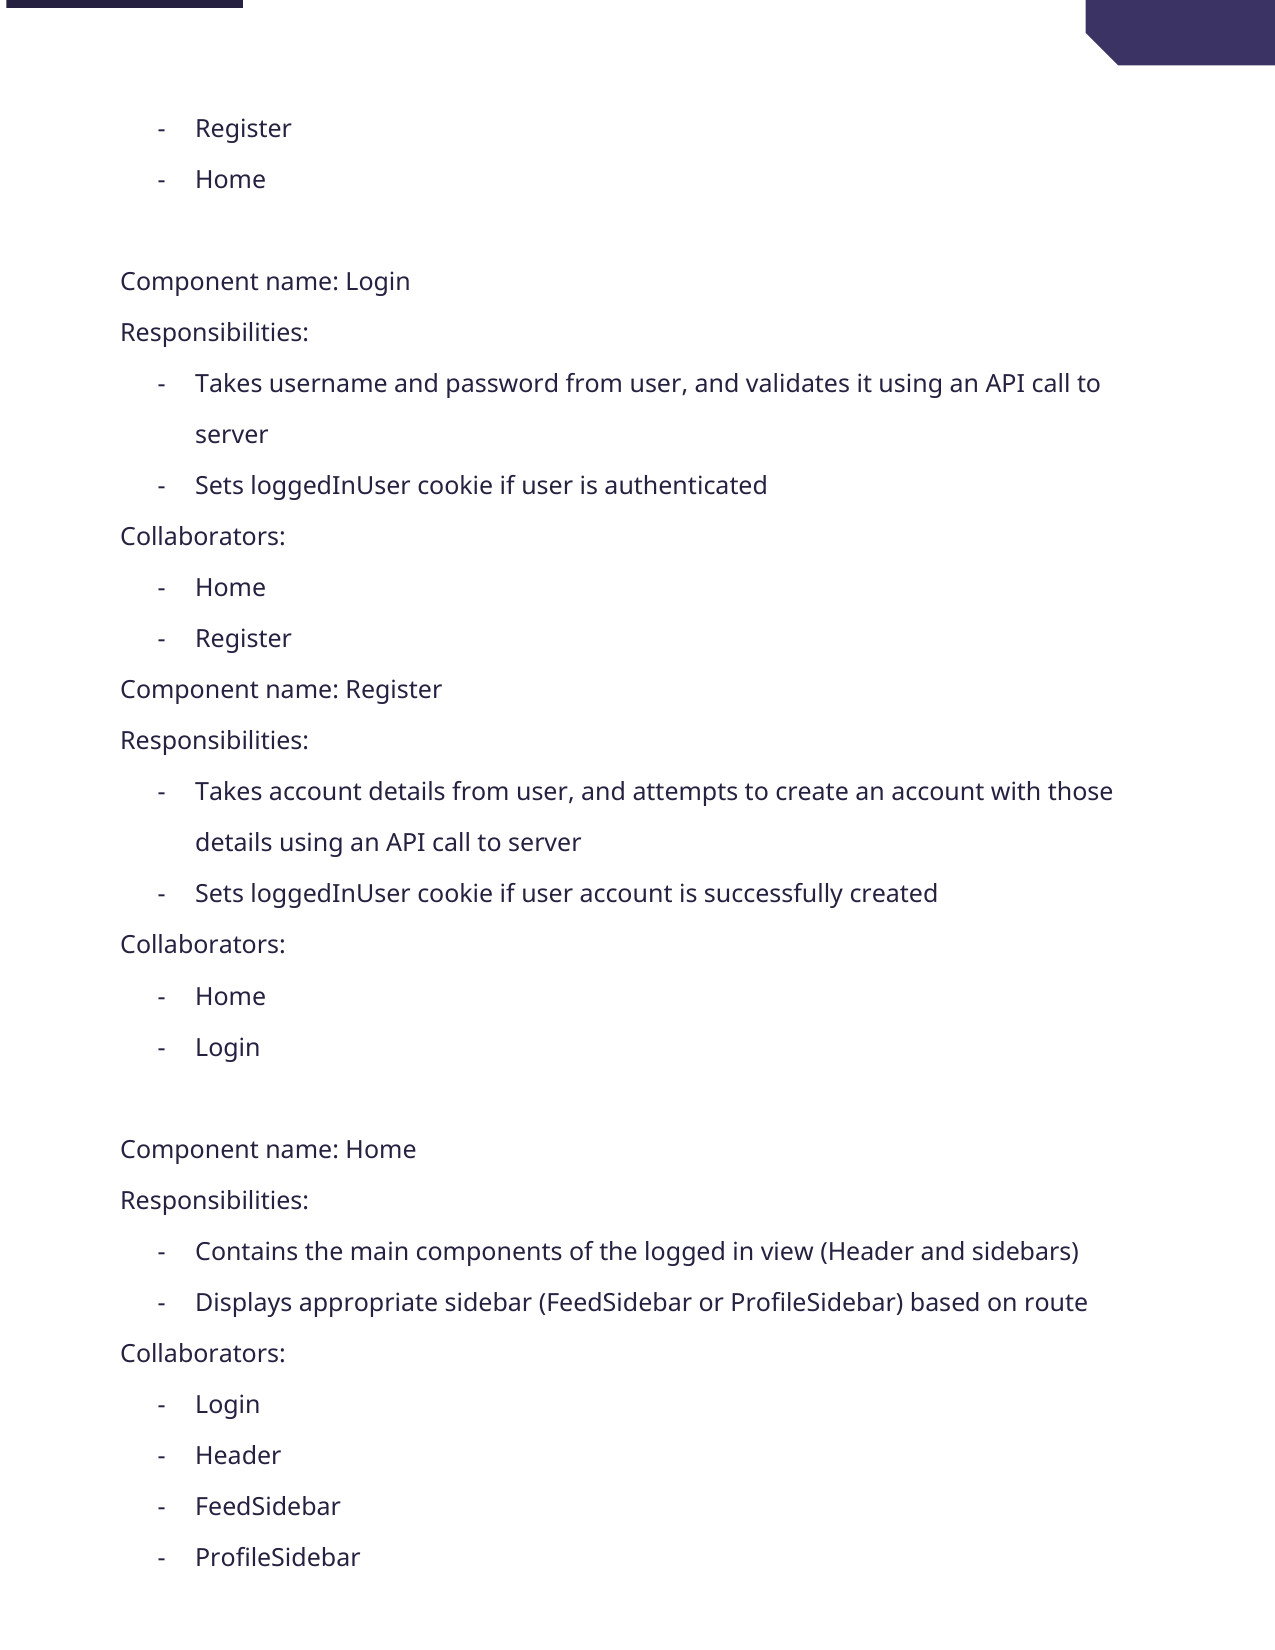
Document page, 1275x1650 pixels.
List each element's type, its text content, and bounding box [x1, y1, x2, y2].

text Collaborators: [120, 1335, 1155, 1369]
list Takes account details from user, and attempts to create an account with those details using an API call to server [157, 774, 1155, 859]
list Sets loggedInUser cookie if user is authenticated [157, 468, 1155, 502]
list Contains the main components of the logged in view (Header and sidebars) [157, 1233, 1155, 1267]
list Login [157, 1029, 1155, 1063]
text Collaborators: [120, 927, 1155, 961]
list Home [157, 570, 1155, 604]
list Header [157, 1437, 1155, 1472]
text Collaborators: [120, 519, 1155, 553]
list Home [157, 161, 1155, 196]
list Login [157, 1386, 1155, 1421]
list FeedSidebar [157, 1488, 1155, 1523]
text Component name: Register [120, 672, 1155, 706]
text Component name: Home [120, 1131, 1155, 1165]
text Component name: Login [120, 263, 1155, 298]
list Home [157, 978, 1155, 1012]
list Register [157, 621, 1155, 655]
text Responsibilities: [120, 723, 1155, 757]
list Takes username and password from user, and validates it using an API call to server [157, 366, 1155, 451]
text Responsibilities: [120, 314, 1155, 349]
list Sets loggedInUser cookie if user account is successfully created [157, 876, 1155, 910]
list Register [157, 110, 1155, 144]
list ProfileSidebar [157, 1539, 1155, 1574]
text Responsibilities: [120, 1182, 1155, 1216]
list Displays appropriate sidebar (FeedSidebar or ProfileSidebar) based on route [157, 1284, 1155, 1318]
